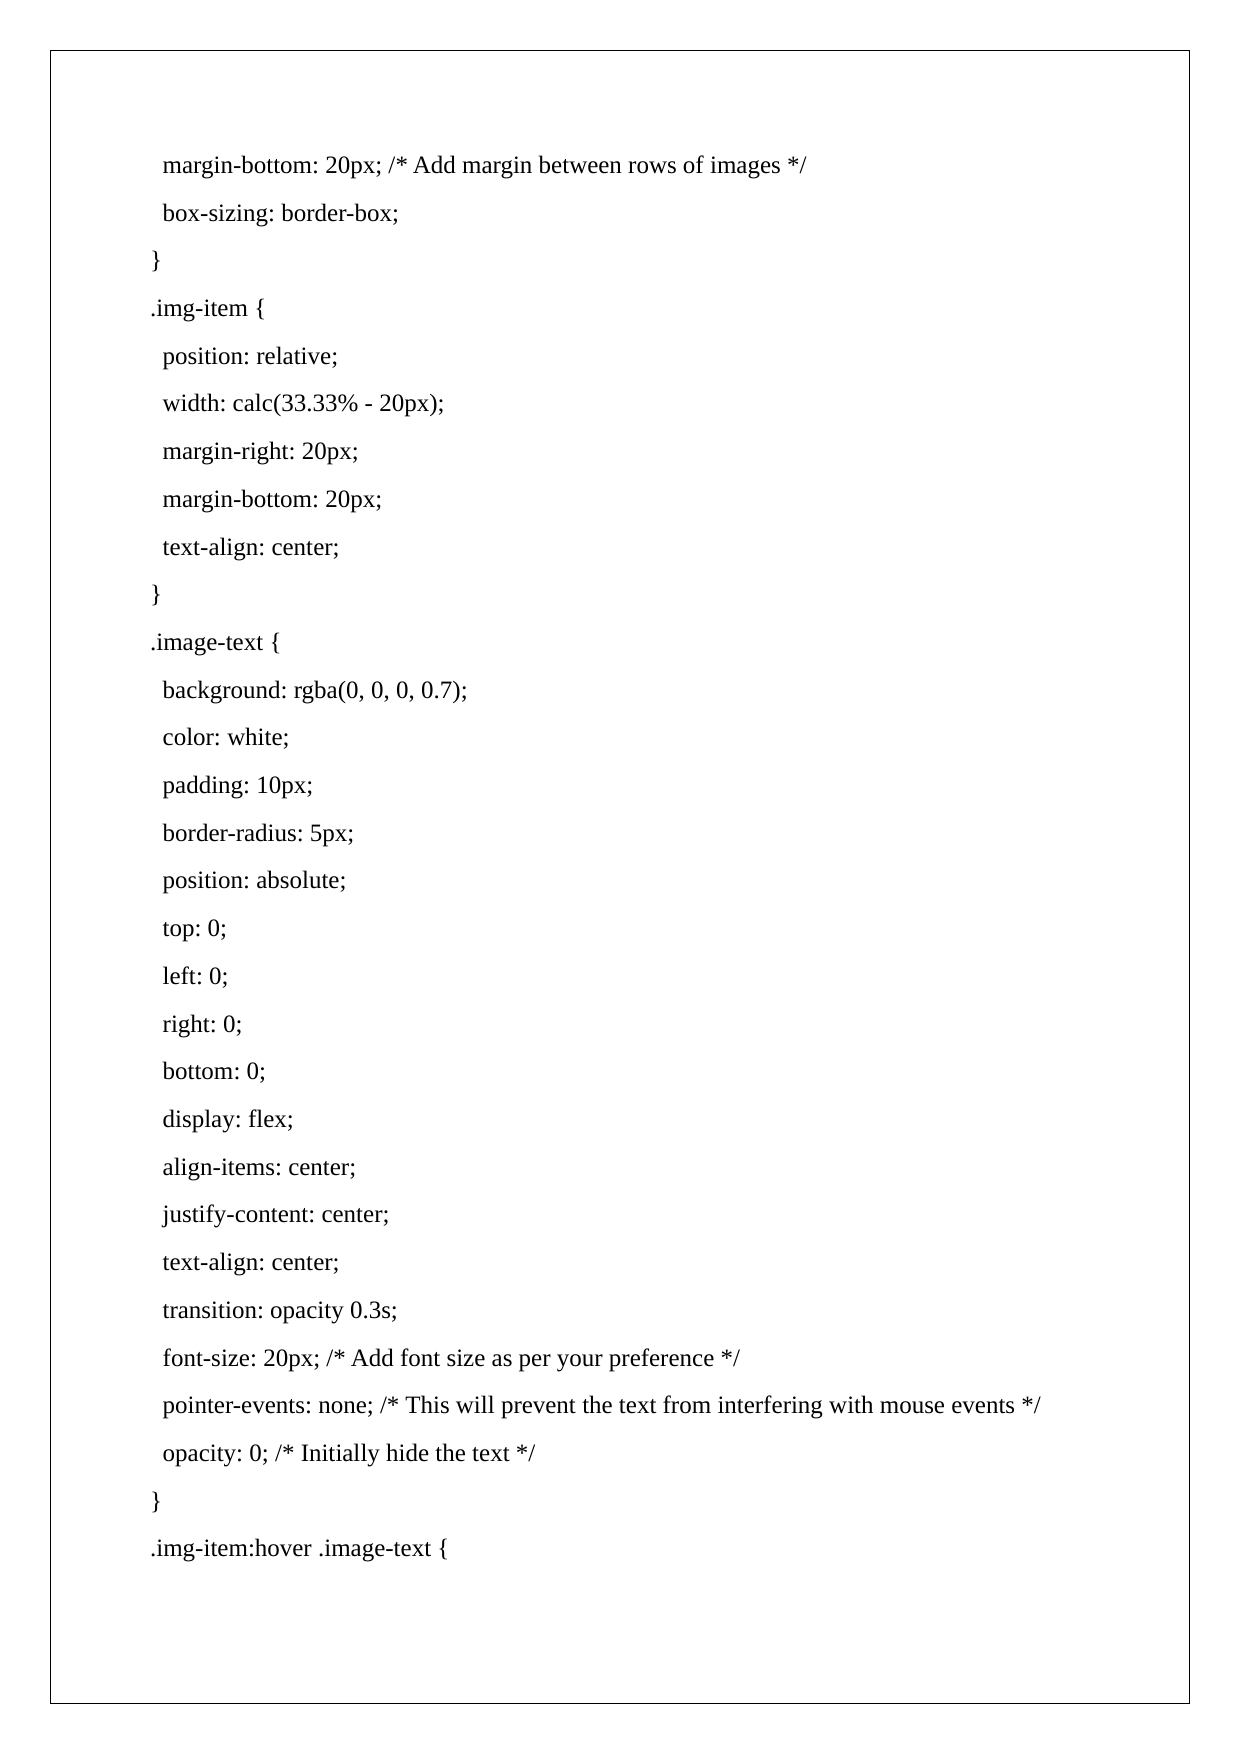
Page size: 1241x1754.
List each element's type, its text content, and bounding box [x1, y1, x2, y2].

text right: 0; [150, 1009, 1090, 1037]
text transition: opacity 0.3s; [150, 1295, 1090, 1324]
text color: white; [150, 722, 1090, 751]
text background: rgba(0, 0, 0, 0.7); [150, 675, 1090, 703]
text .img-item:hover .image-text { [150, 1533, 1090, 1562]
text } [150, 579, 1090, 608]
text top: 0; [150, 913, 1090, 942]
text opacity: 0; /* Initially hide the text */ [150, 1438, 1090, 1467]
text font-size: 20px; /* Add font size as per your preference */ [150, 1343, 1090, 1371]
text left: 0; [150, 961, 1090, 990]
text bottom: 0; [150, 1056, 1090, 1085]
text margin-bottom: 20px; [150, 484, 1090, 513]
text margin-right: 20px; [150, 436, 1090, 465]
text margin-bottom: 20px; /* Add margin between rows of images */ [150, 150, 1090, 179]
text .image-text { [150, 627, 1090, 656]
text padding: 10px; [150, 770, 1090, 799]
text position: absolute; [150, 866, 1090, 894]
text .img-item { [150, 293, 1090, 322]
text display: flex; [150, 1104, 1090, 1133]
text align-items: center; [150, 1152, 1090, 1181]
text box-sizing: border-box; [150, 198, 1090, 226]
text border-radius: 5px; [150, 818, 1090, 847]
text position: relative; [150, 341, 1090, 369]
text justify-content: center; [150, 1199, 1090, 1228]
text pointer-events: none; /* This will prevent the text from interfering with mouse events */ [150, 1390, 1090, 1419]
text } [150, 245, 1090, 274]
text text-align: center; [150, 532, 1090, 560]
text text-align: center; [150, 1247, 1090, 1276]
text } [150, 1486, 1090, 1514]
text width: calc(33.33% - 20px); [150, 388, 1090, 417]
